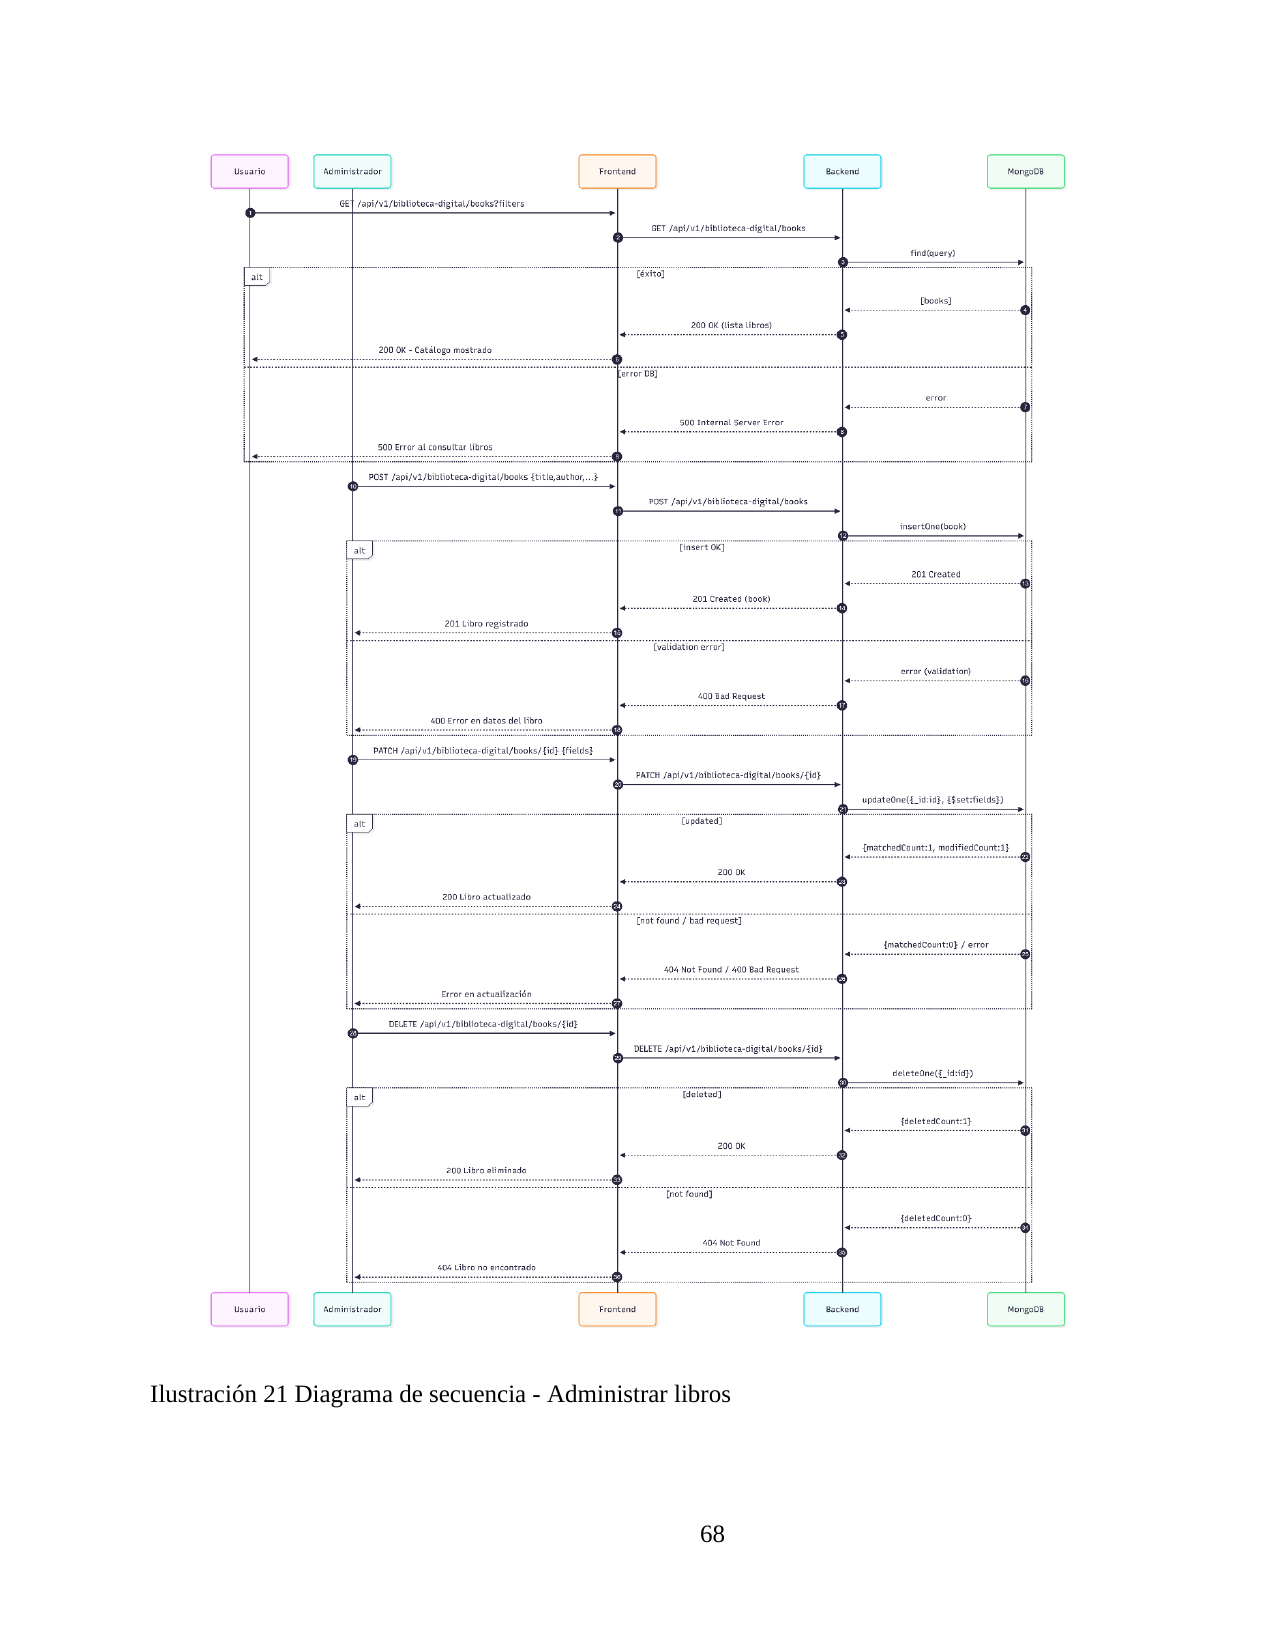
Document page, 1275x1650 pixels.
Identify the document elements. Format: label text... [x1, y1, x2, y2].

picture [185, 150, 1085, 1342]
text Ilustración 21 Diagrama de secuencia - Administrar libros [150, 1379, 1125, 1408]
